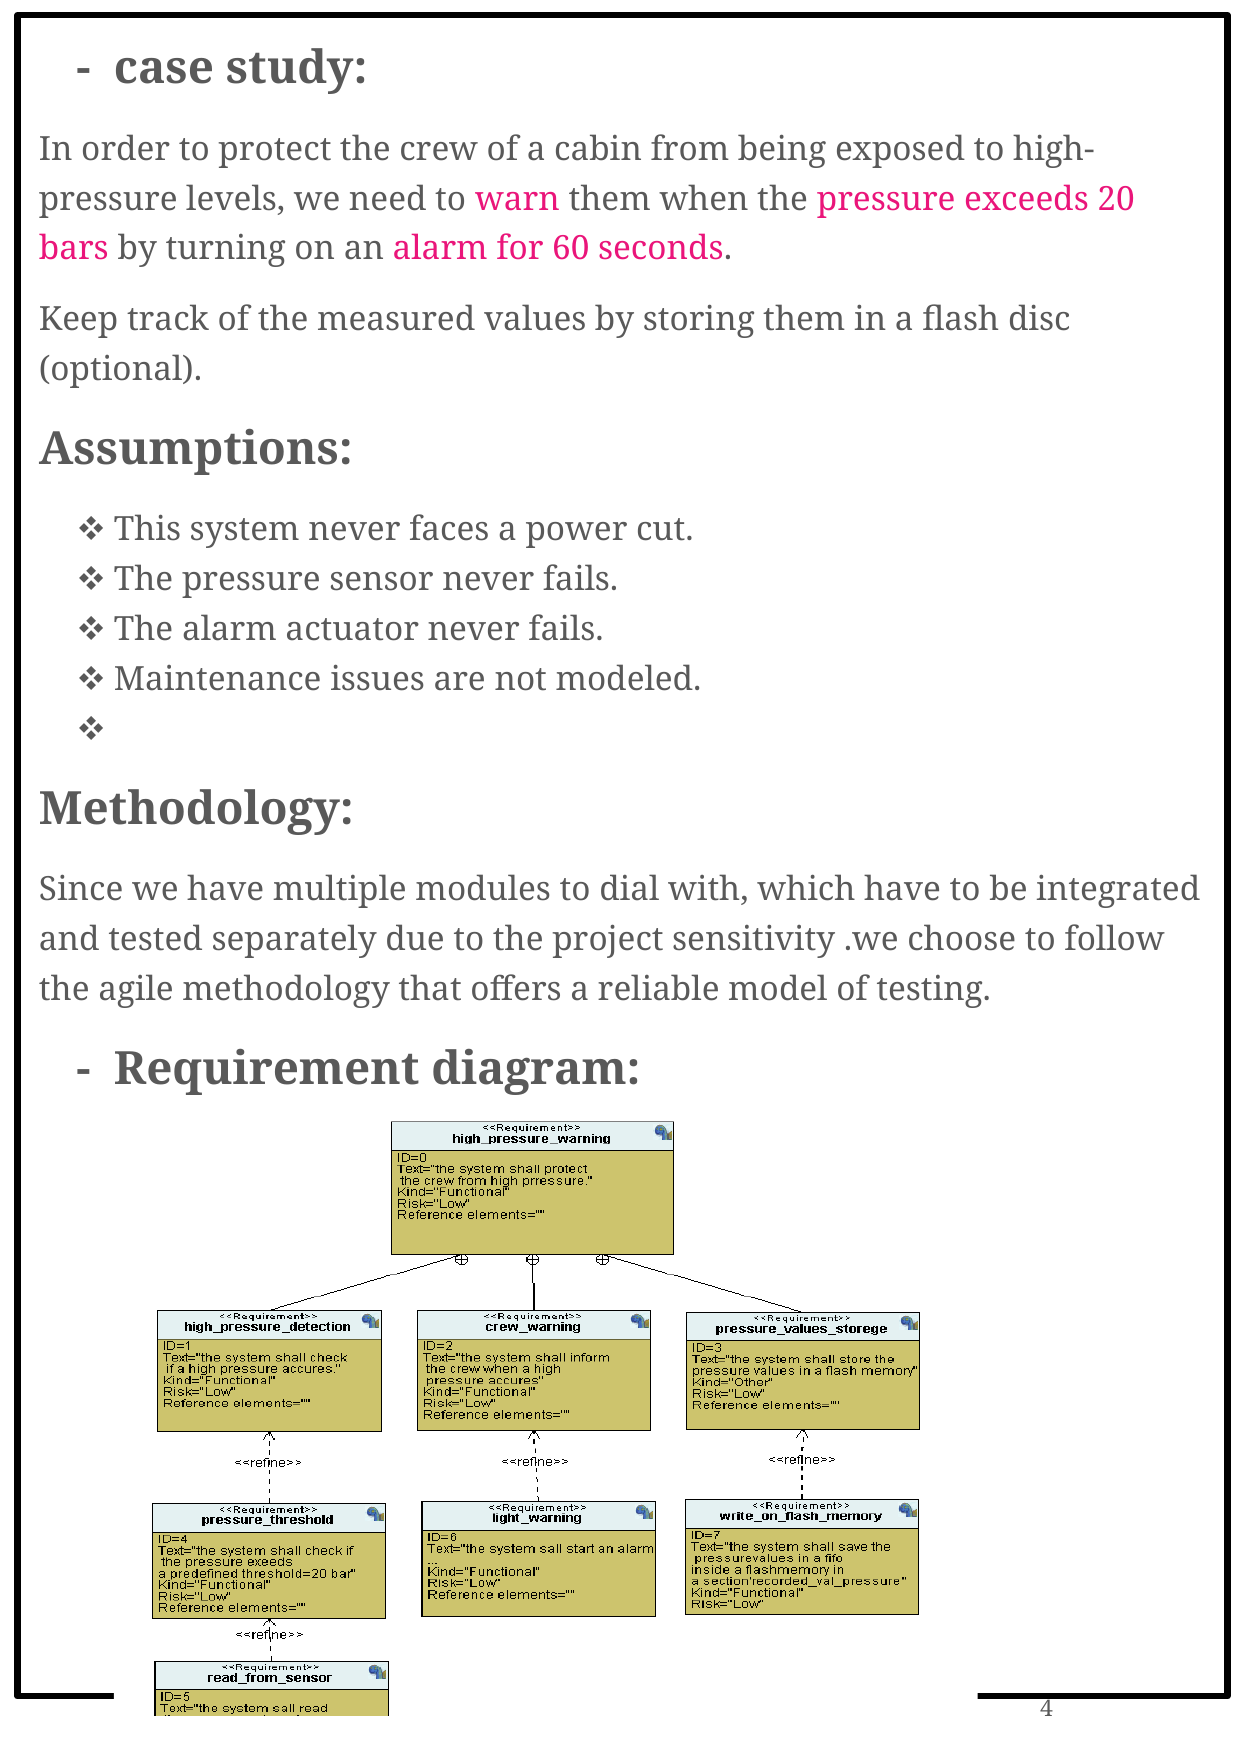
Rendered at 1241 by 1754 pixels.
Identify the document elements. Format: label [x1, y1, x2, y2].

picture [113, 1100, 978, 1716]
